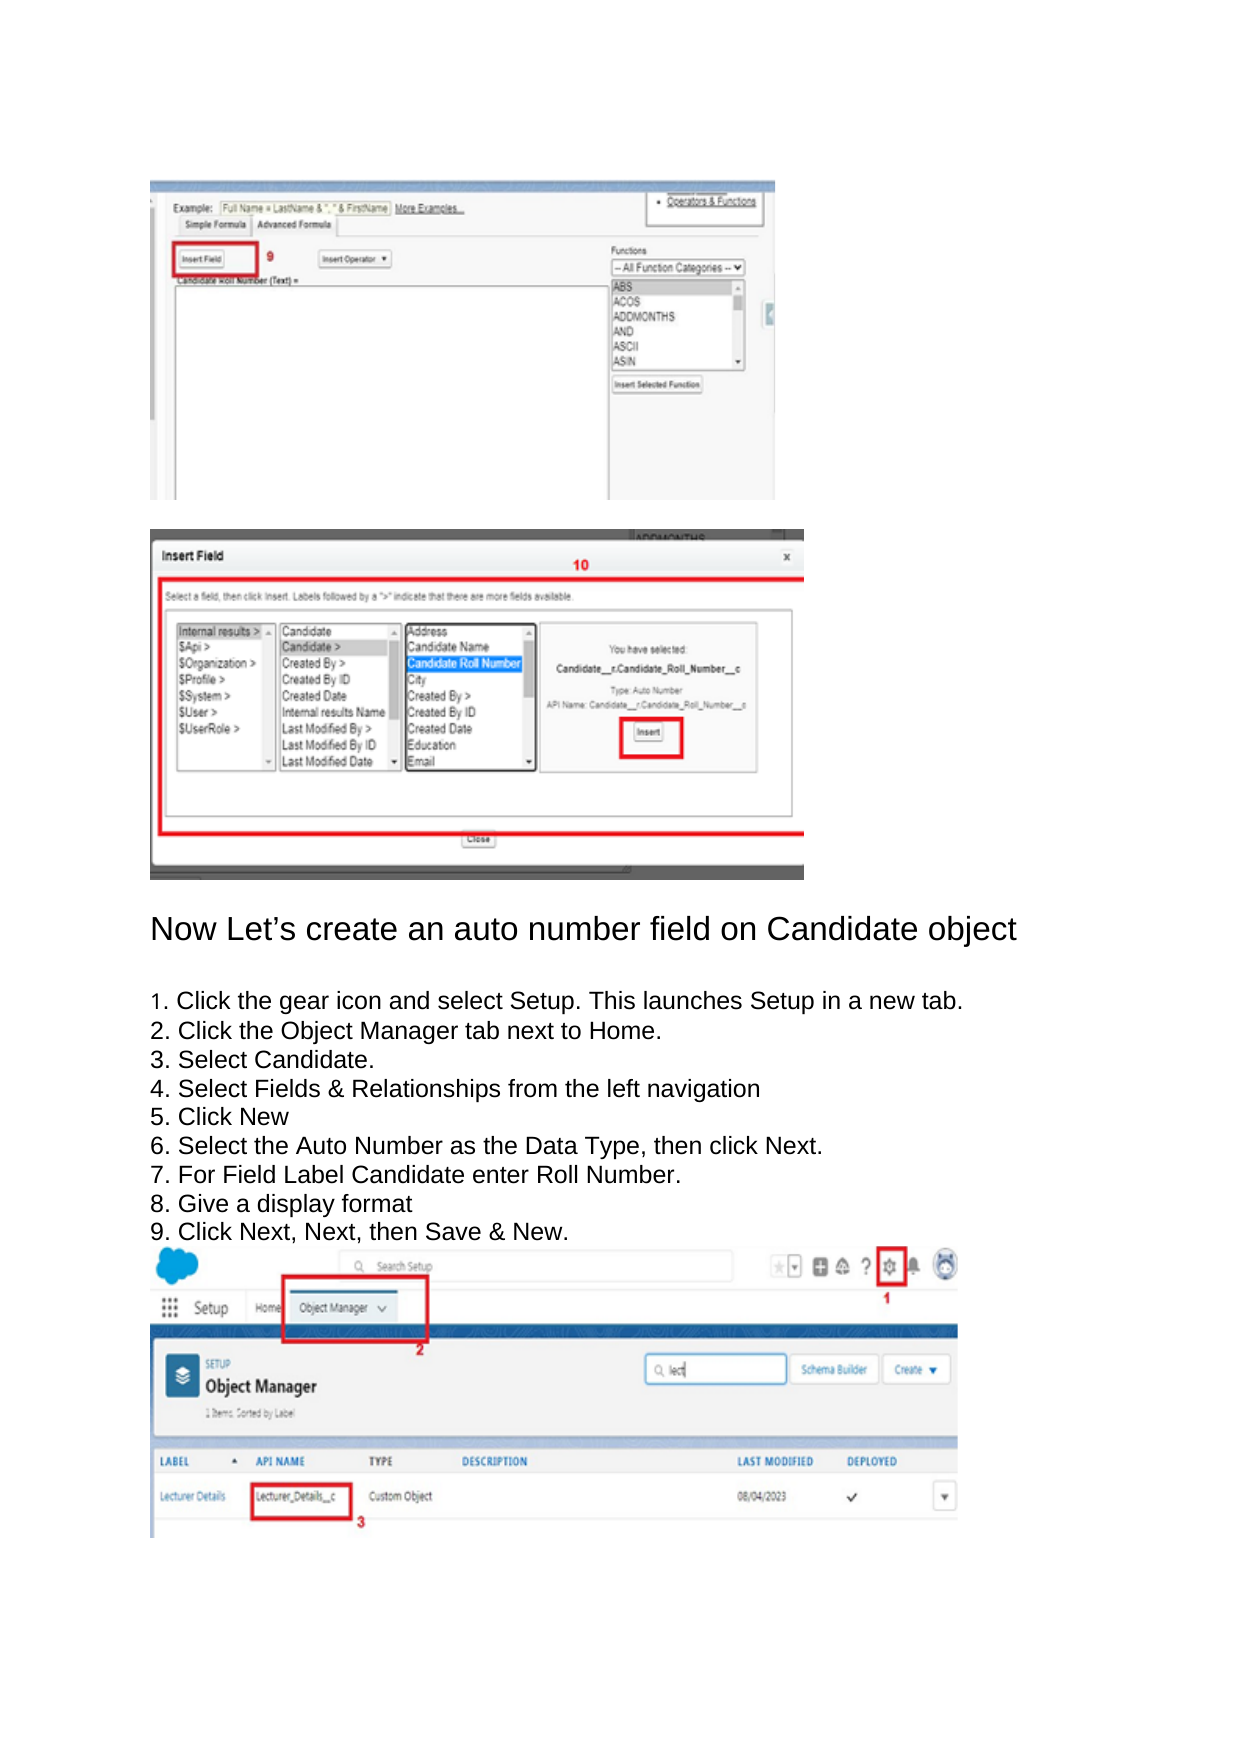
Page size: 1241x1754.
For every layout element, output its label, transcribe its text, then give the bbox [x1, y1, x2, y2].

text 4. Select Fields & Relationships from the left navigation [150, 1073, 1090, 1102]
text 7. For Field Label Candidate enter Roll Number. [150, 1160, 1090, 1188]
picture [150, 1246, 958, 1538]
picture [150, 529, 804, 880]
text 5. Click New [150, 1102, 1090, 1131]
text 9. Click Next, Next, then Save & New. [150, 1217, 1090, 1246]
text 8. Give a display format [150, 1188, 1090, 1217]
text 3. Select Candidate. [150, 1045, 1090, 1073]
picture [150, 179, 775, 500]
text Now Let’s create an auto number field on Candidate object [150, 909, 1090, 948]
text 2. Click the Object Manager tab next to Home. [150, 1016, 1090, 1045]
text 1. Click the gear icon and select Setup. This launches Setup in a new tab. [150, 986, 1090, 1016]
text 6. Select the Auto Number as the Data Type, then click Next. [150, 1131, 1090, 1160]
